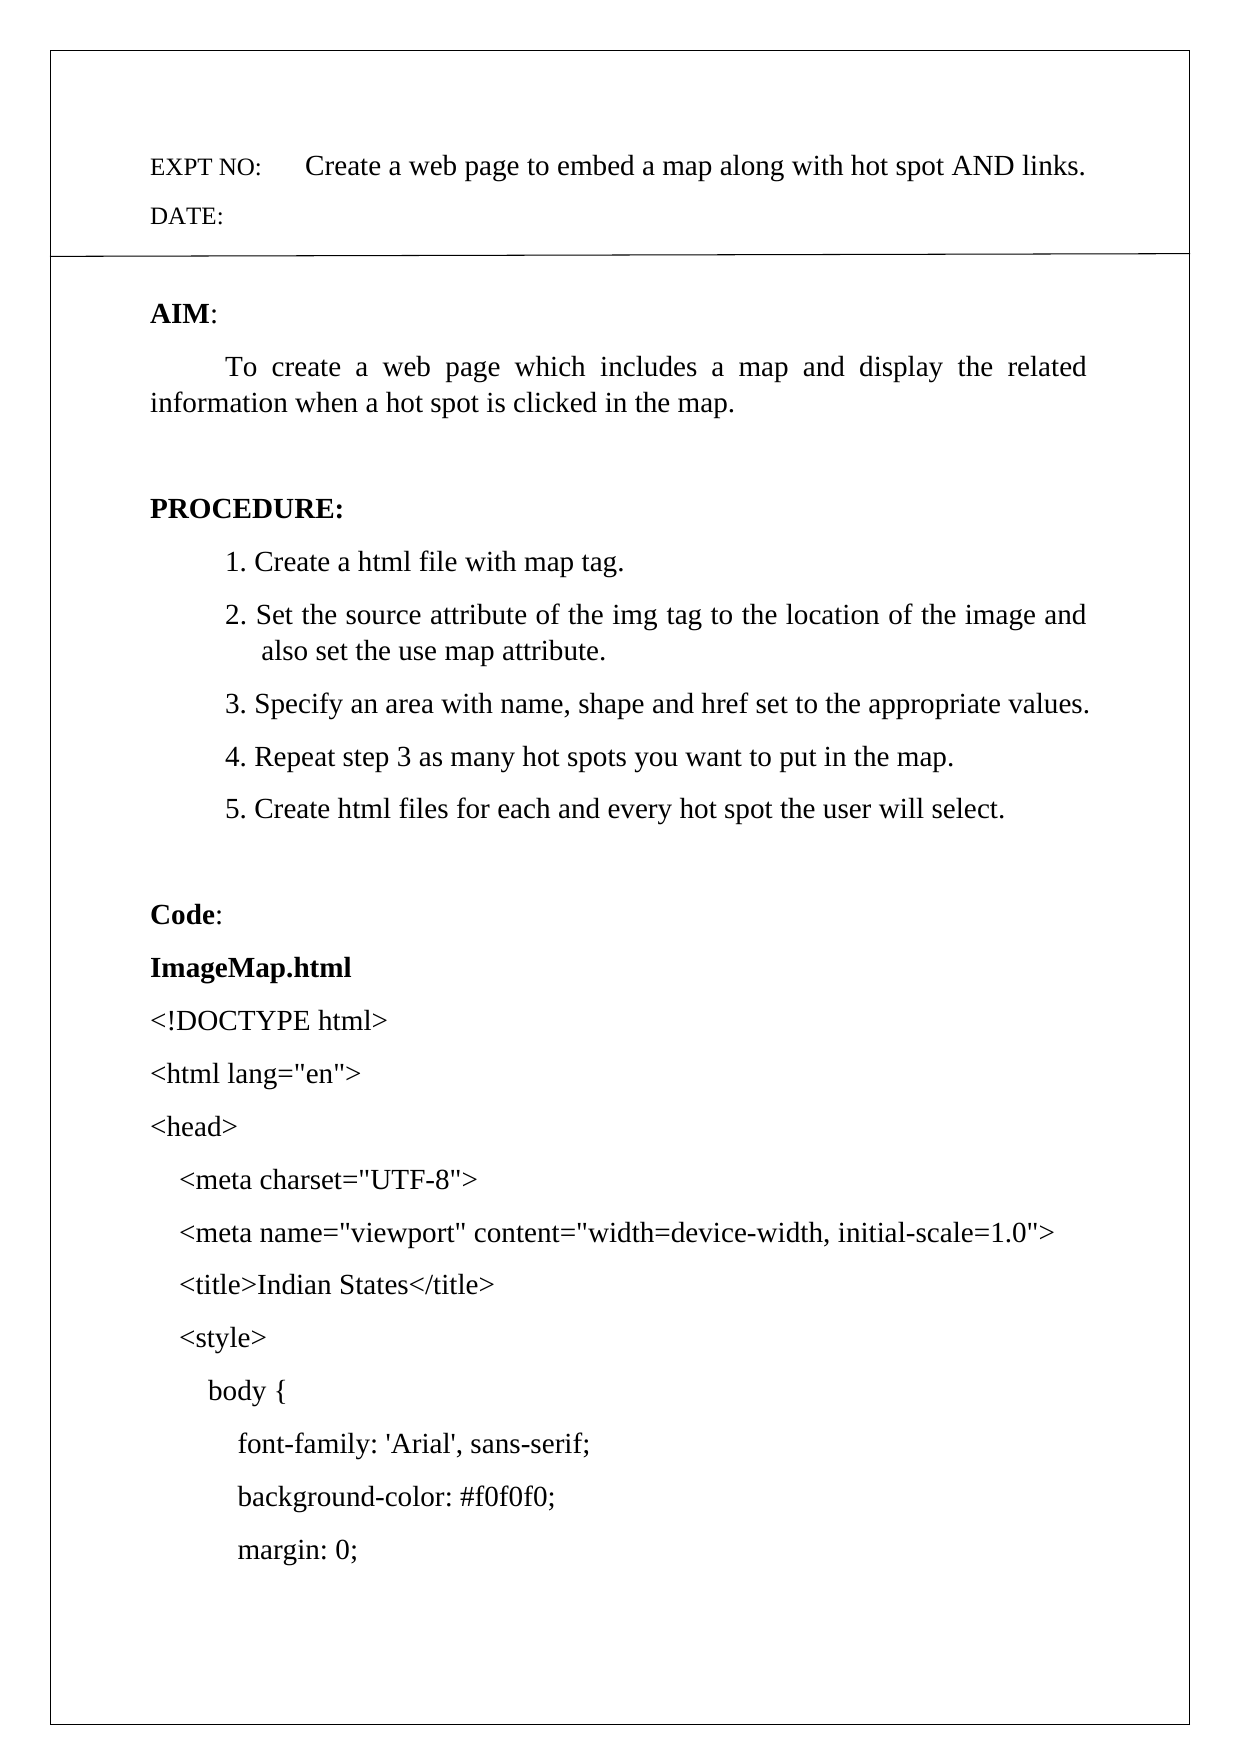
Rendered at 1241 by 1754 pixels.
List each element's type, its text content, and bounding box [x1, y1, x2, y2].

text To create a web page which includes a map and display the related [225, 349, 1161, 383]
list Specify an area with name, shape and href set to the appropriate values. [225, 686, 1161, 719]
text body { [208, 1373, 1161, 1407]
text font-family: 'Arial', sans-serif; background-color: #f0f0f0; margin: 0; [237, 1426, 591, 1565]
text DATE: [150, 201, 1161, 229]
text ImageMap.html [150, 950, 1161, 984]
text <meta name="viewport" content="width=device-width, initial-scale=1.0"> [179, 1215, 1161, 1248]
text <head> [150, 1109, 1161, 1142]
text <html lang="en"> [150, 1056, 1161, 1089]
list Repeat step 3 as many hot spots you want to put in the map. [225, 739, 1161, 772]
subtitle PROCEDURE: [150, 491, 1161, 525]
text information when a hot spot is clicked in the map. [150, 386, 1161, 419]
subtitle Code: [150, 897, 1161, 931]
list Set the source attribute of the img tag to the location of the image and also set the use map attribute. [225, 597, 1090, 667]
text AIM: [150, 296, 1161, 330]
list Create html files for each and every hot spot the user will select. [225, 792, 1161, 825]
text <!DOCTYPE html> [150, 1003, 1161, 1037]
text <title>Indian States</title> [179, 1267, 1161, 1301]
text <style> [179, 1320, 1161, 1354]
list Create a html file with map tag. [225, 544, 1161, 578]
text EXPT NO: Create a web page to embed a map along with hot spot AND links. [150, 148, 1161, 182]
text <meta charset="UTF-8"> [179, 1162, 1161, 1195]
